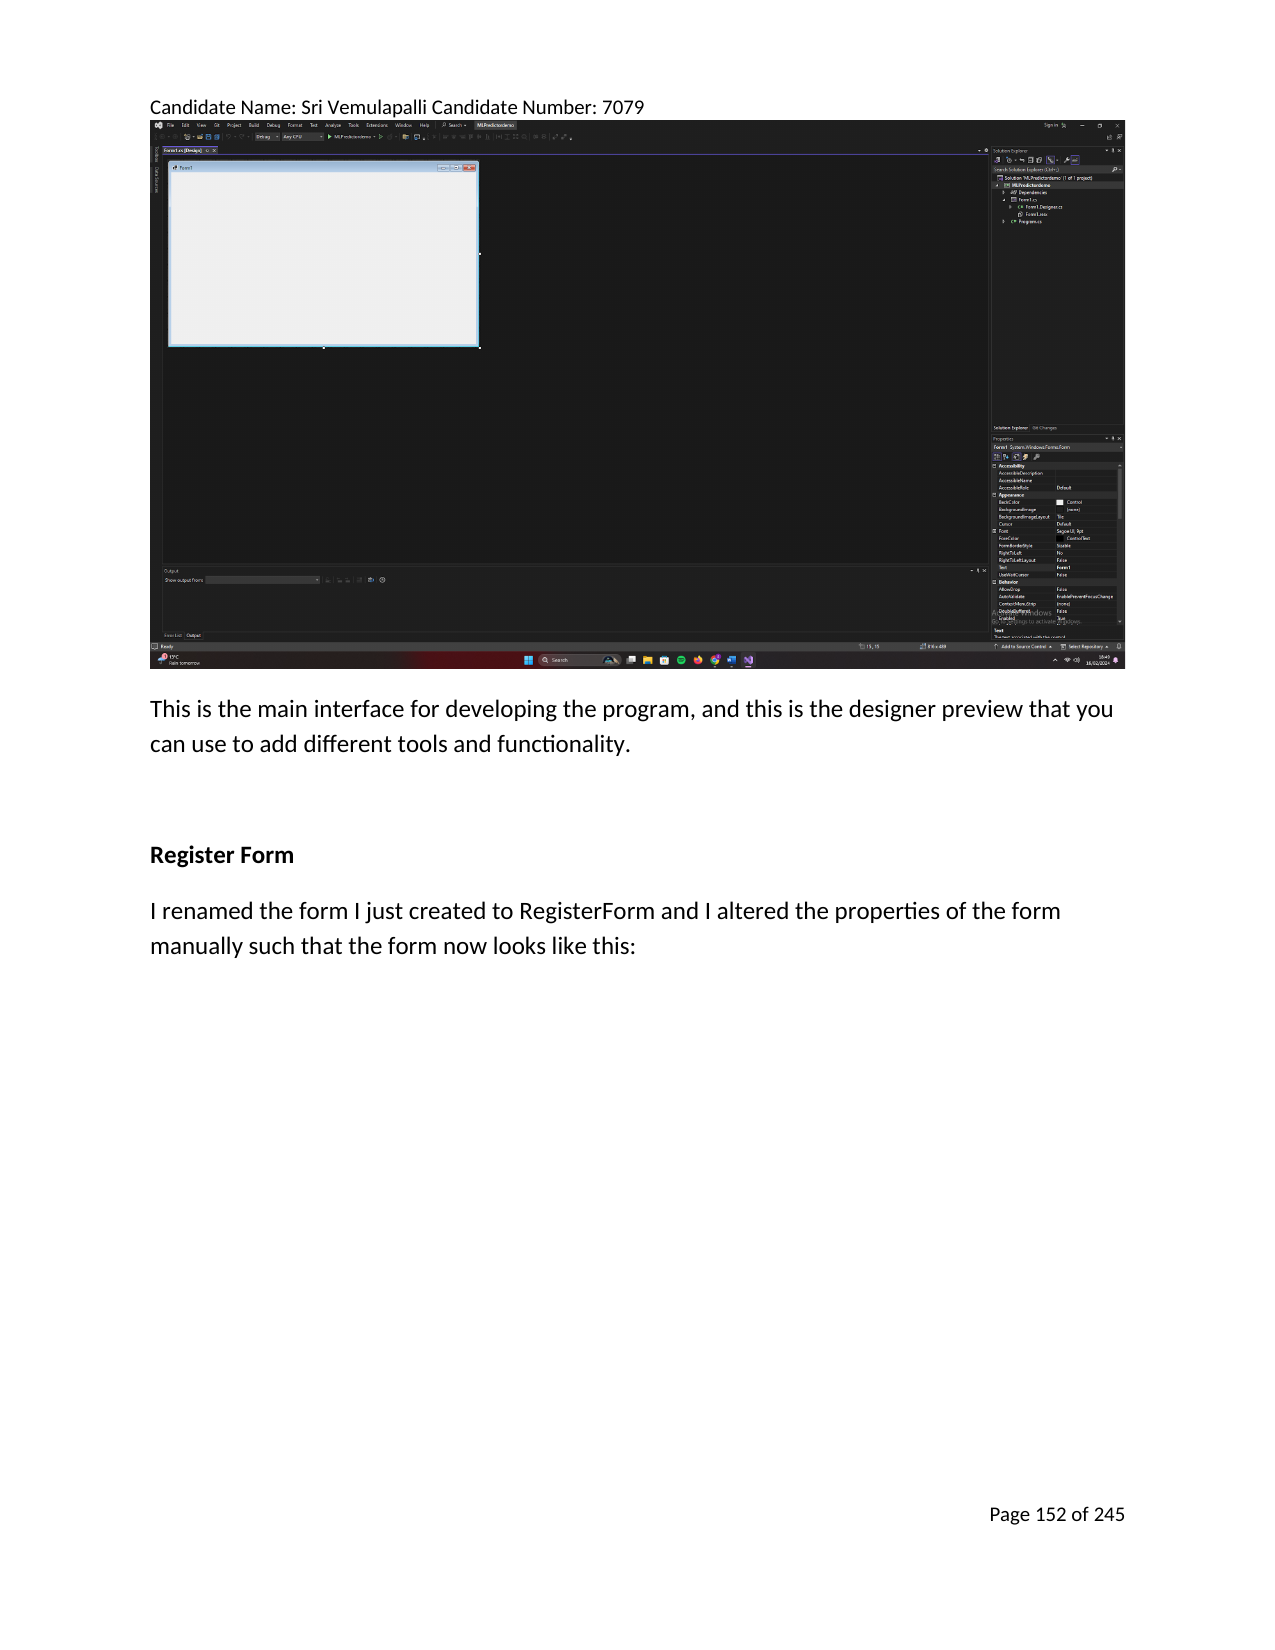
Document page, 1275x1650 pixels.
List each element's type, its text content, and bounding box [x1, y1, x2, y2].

text This is the main interface for developing the program, and this is the designer preview that you can use to add different tools and functionality. [150, 693, 1125, 758]
text Register Form [150, 840, 1125, 870]
text I renamed the form I just created to RegisterForm and I altered the properties of the form manually such that the form now looks like this: [150, 896, 1125, 961]
picture [150, 120, 1125, 669]
